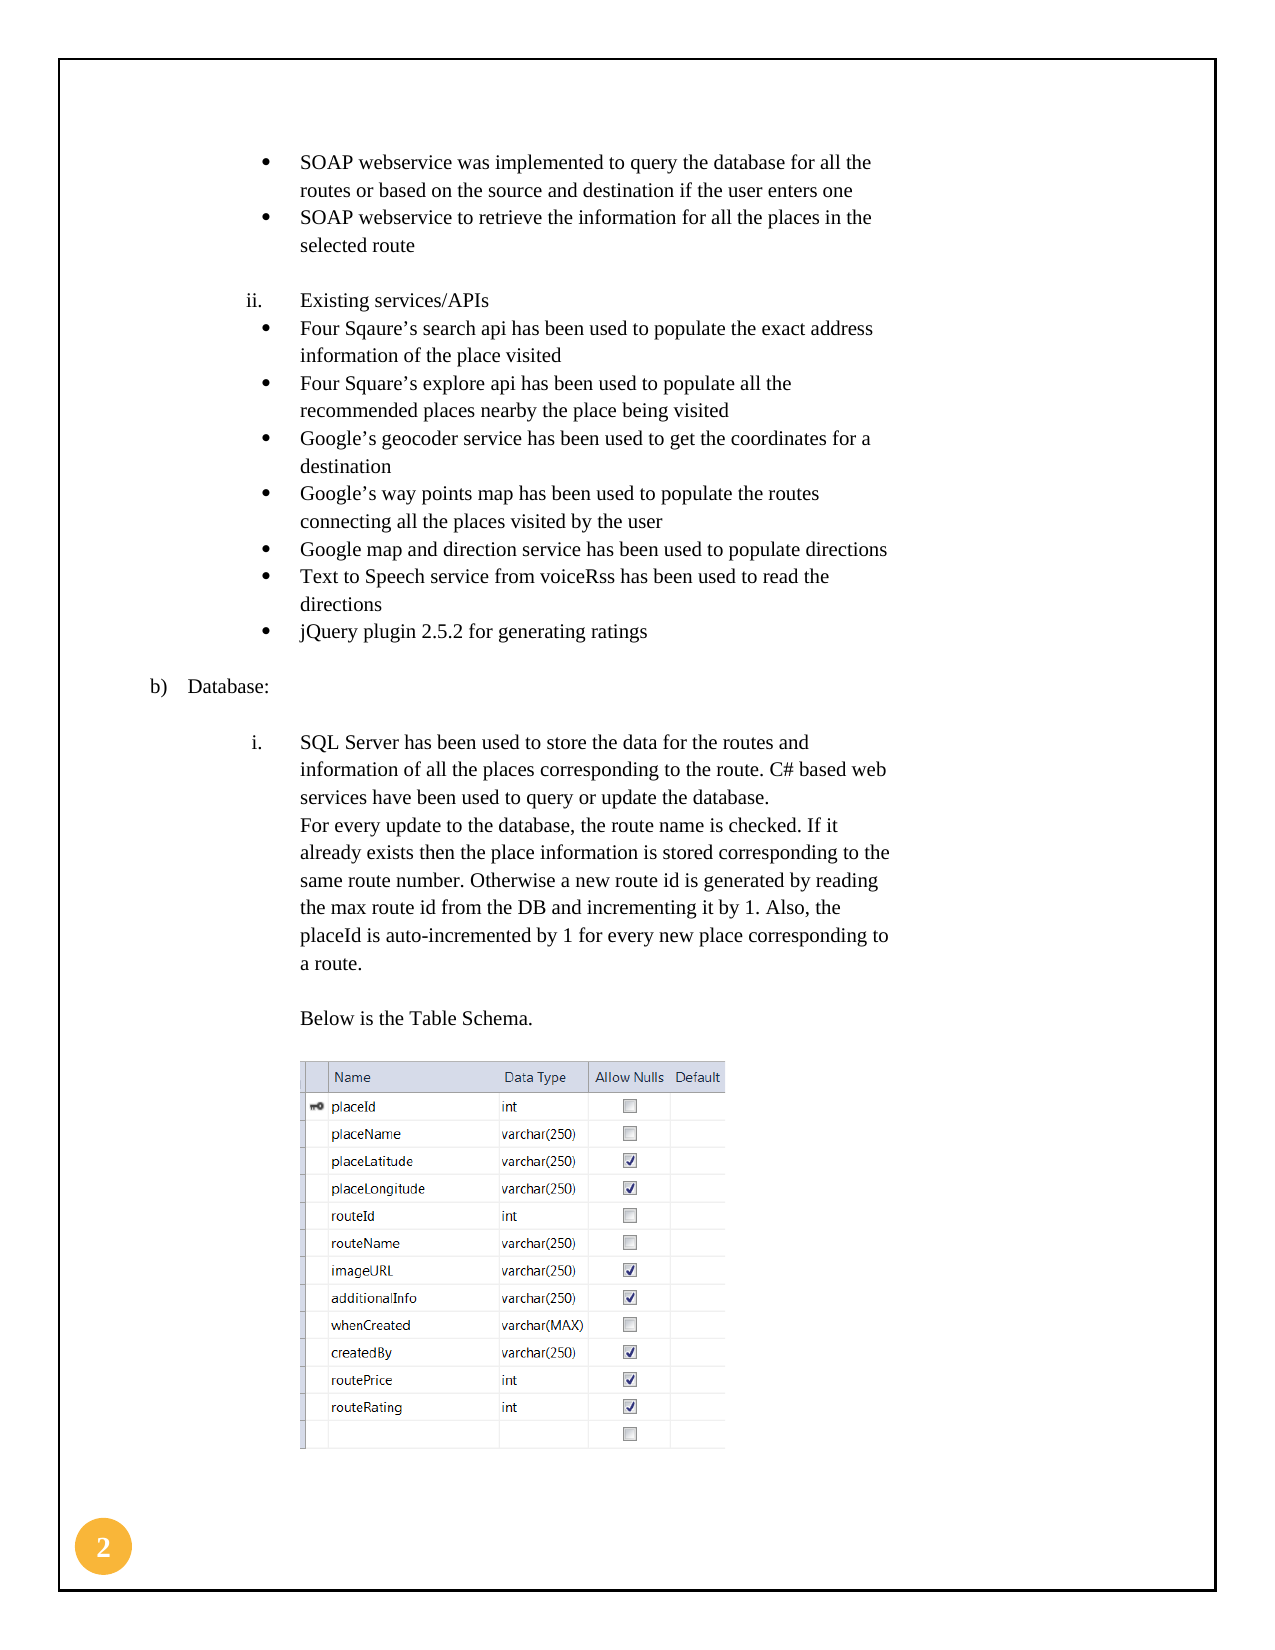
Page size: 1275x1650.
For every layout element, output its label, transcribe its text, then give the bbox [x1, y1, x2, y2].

list SOAP webservice was implemented to query the database for all the routes or based on the source and destination if the user enters one [262, 150, 900, 202]
list For every update to the database, the route name is checked. If it already exists then the place information is stored corresponding to the same route number. Otherwise a new route id is generated by reading the max route id from the DB and incrementing it by 1. Also, the placeId is auto-incremented by 1 for every new place corresponding to a route. [300, 812, 900, 974]
list Google’s way points map has been used to populate the routes connecting all the places visited by the user [262, 481, 900, 533]
list Text to Speech service from voiceRss has been used to read the directions [262, 564, 900, 616]
list Google map and direction service has been used to populate directions [262, 536, 900, 561]
list SQL Server has been used to store the data for the routes and information of all the places corresponding to the route. C# based web services have been used to query or update the database. [262, 730, 900, 809]
list Google’s geocoder service has been used to get the coordinates for a destination [262, 426, 900, 478]
list Below is the Table Schema. [300, 1006, 900, 1030]
list SOAP webservice to retrieve the information for all the places in the selected route [262, 205, 900, 257]
list Database: [150, 674, 900, 698]
list jQuery plugin 2.5.2 for generating ratings [262, 619, 900, 643]
list Existing services/APIs [262, 288, 900, 312]
list Four Sqaure’s search api has been used to populate the exact address information of the place visited [262, 316, 900, 367]
list Four Square’s explore api has been used to populate all the recommended places nearby the place being visited [262, 371, 900, 422]
picture [300, 1061, 725, 1450]
